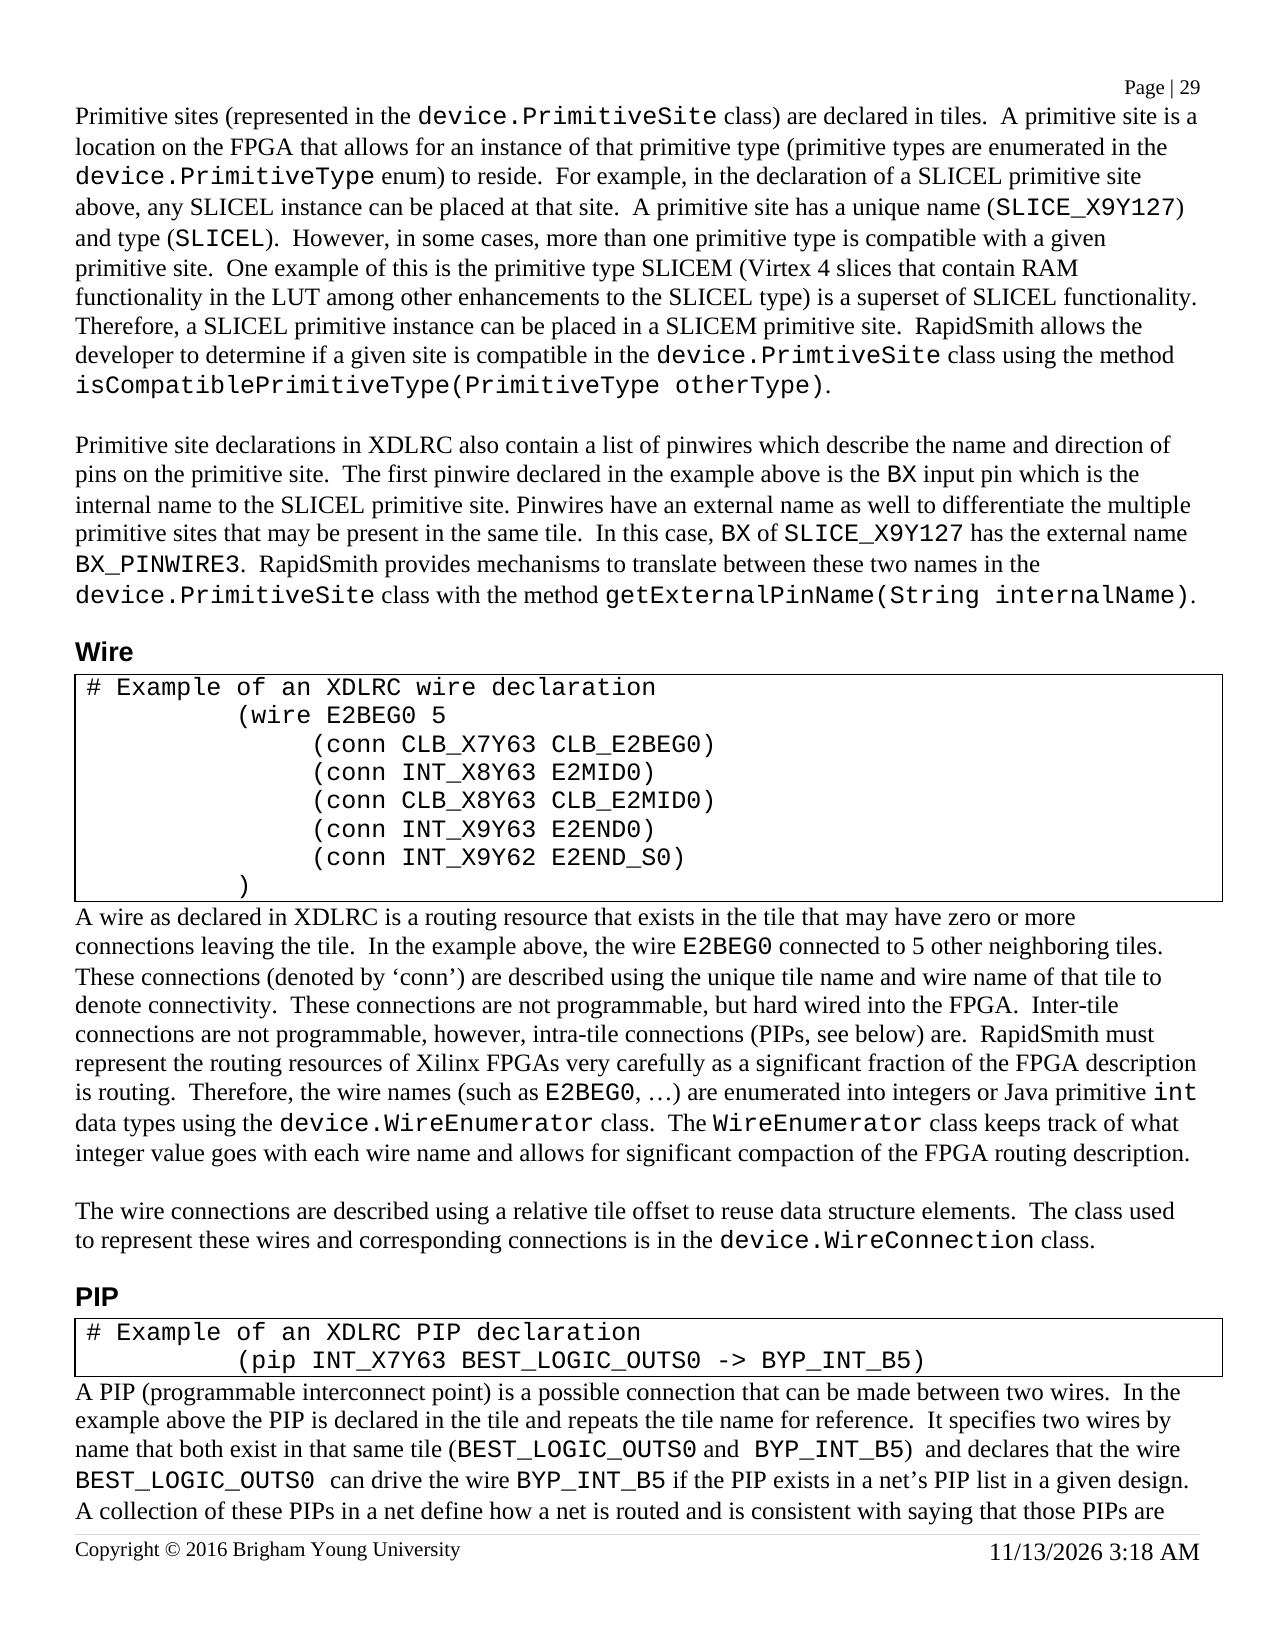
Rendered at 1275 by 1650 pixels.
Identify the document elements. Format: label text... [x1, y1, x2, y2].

text A wire as declared in XDLRC is a routing resource that exists in the tile that may have zero or more connections leaving the tile. In the example above, the wire E2BEG0 connected to 5 other neighboring tiles. These connections (denoted by ‘conn’) are described using the unique tile name and wire name of that tile to denote connectivity. These connections are not programmable, but hard wired into the FPGA. Inter-tile connections are not programmable, however, intra-tile connections (PIPs, see below) are. RapidSmith must represent the routing resources of Xilinx FPGAs very carefully as a significant fraction of the FPGA description is routing. Therefore, the wire names (such as E2BEG0, …) are enumerated into integers or Java primitive int data types using the device.WireEnumerator class. The WireEnumerator class keeps track of what integer value goes with each wire name and allows for significant compaction of the FPGA routing description. [75, 902, 1200, 1167]
table_header # Example of an XDLRC wire declaration (wire E2BEG0 5 (conn CLB_X7Y63 CLB_E2BEG0) (conn INT_X8Y63 E2MID0) (conn CLB_X8Y63 CLB_E2MID0) (conn INT_X9Y63 E2END0) (conn INT_X9Y62 E2END_S0) ) [76, 675, 1222, 901]
text Primitive site declarations in XDLRC also contain a list of pinwires which describe the name and direction of pins on the primitive site. The first pinwire declared in the example above is the BX input pin which is the internal name to the SLICEL primitive site. Pinwires have an external name as well to differentiate the multiple primitive sites that may be present in the same tile. In this case, BX of SLICE_X9Y127 has the external name BX_PINWIRE3. RapidSmith provides mechanisms to translate between these two names in the device.PrimitiveSite class with the method getExternalPinName(String internalName). [75, 430, 1200, 611]
subtitle PIP [75, 1281, 1200, 1312]
text Primitive sites (represented in the device.PrimitiveSite class) are declared in tiles. A primitive site is a location on the FPGA that allows for an instance of that primitive type (primitive types are enumerated in the device.PrimitiveType enum) to reside. For example, in the declaration of a SLICEL primitive site above, any SLICEL instance can be placed at that site. A primitive site has a unique name (SLICE_X9Y127) and type (SLICEL). However, in some cases, more than one primitive type is compatible with a given primitive site. One example of this is the primitive type SLICEM (Virtex 4 slices that contain RAM functionality in the LUT among other enhancements to the SLICEL type) is a superset of SLICEL functionality. Therefore, a SLICEL primitive instance can be placed in a SLICEM primitive site. RapidSmith allows the developer to determine if a given site is compatible in the device.PrimtiveSite class using the method isCompatiblePrimitiveType(PrimitiveType otherType). [75, 101, 1200, 401]
table_header # Example of an XDLRC PIP declaration (pip INT_X7Y63 BEST_LOGIC_OUTS0 -> BYP_INT_B5) [76, 1319, 1222, 1376]
subtitle Wire [75, 636, 1200, 667]
text The wire connections are described using a relative tile offset to reuse data structure elements. The class used to represent these wires and corresponding connections is in the device.WireConnection class. [75, 1196, 1200, 1256]
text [75, 1377, 1200, 1525]
